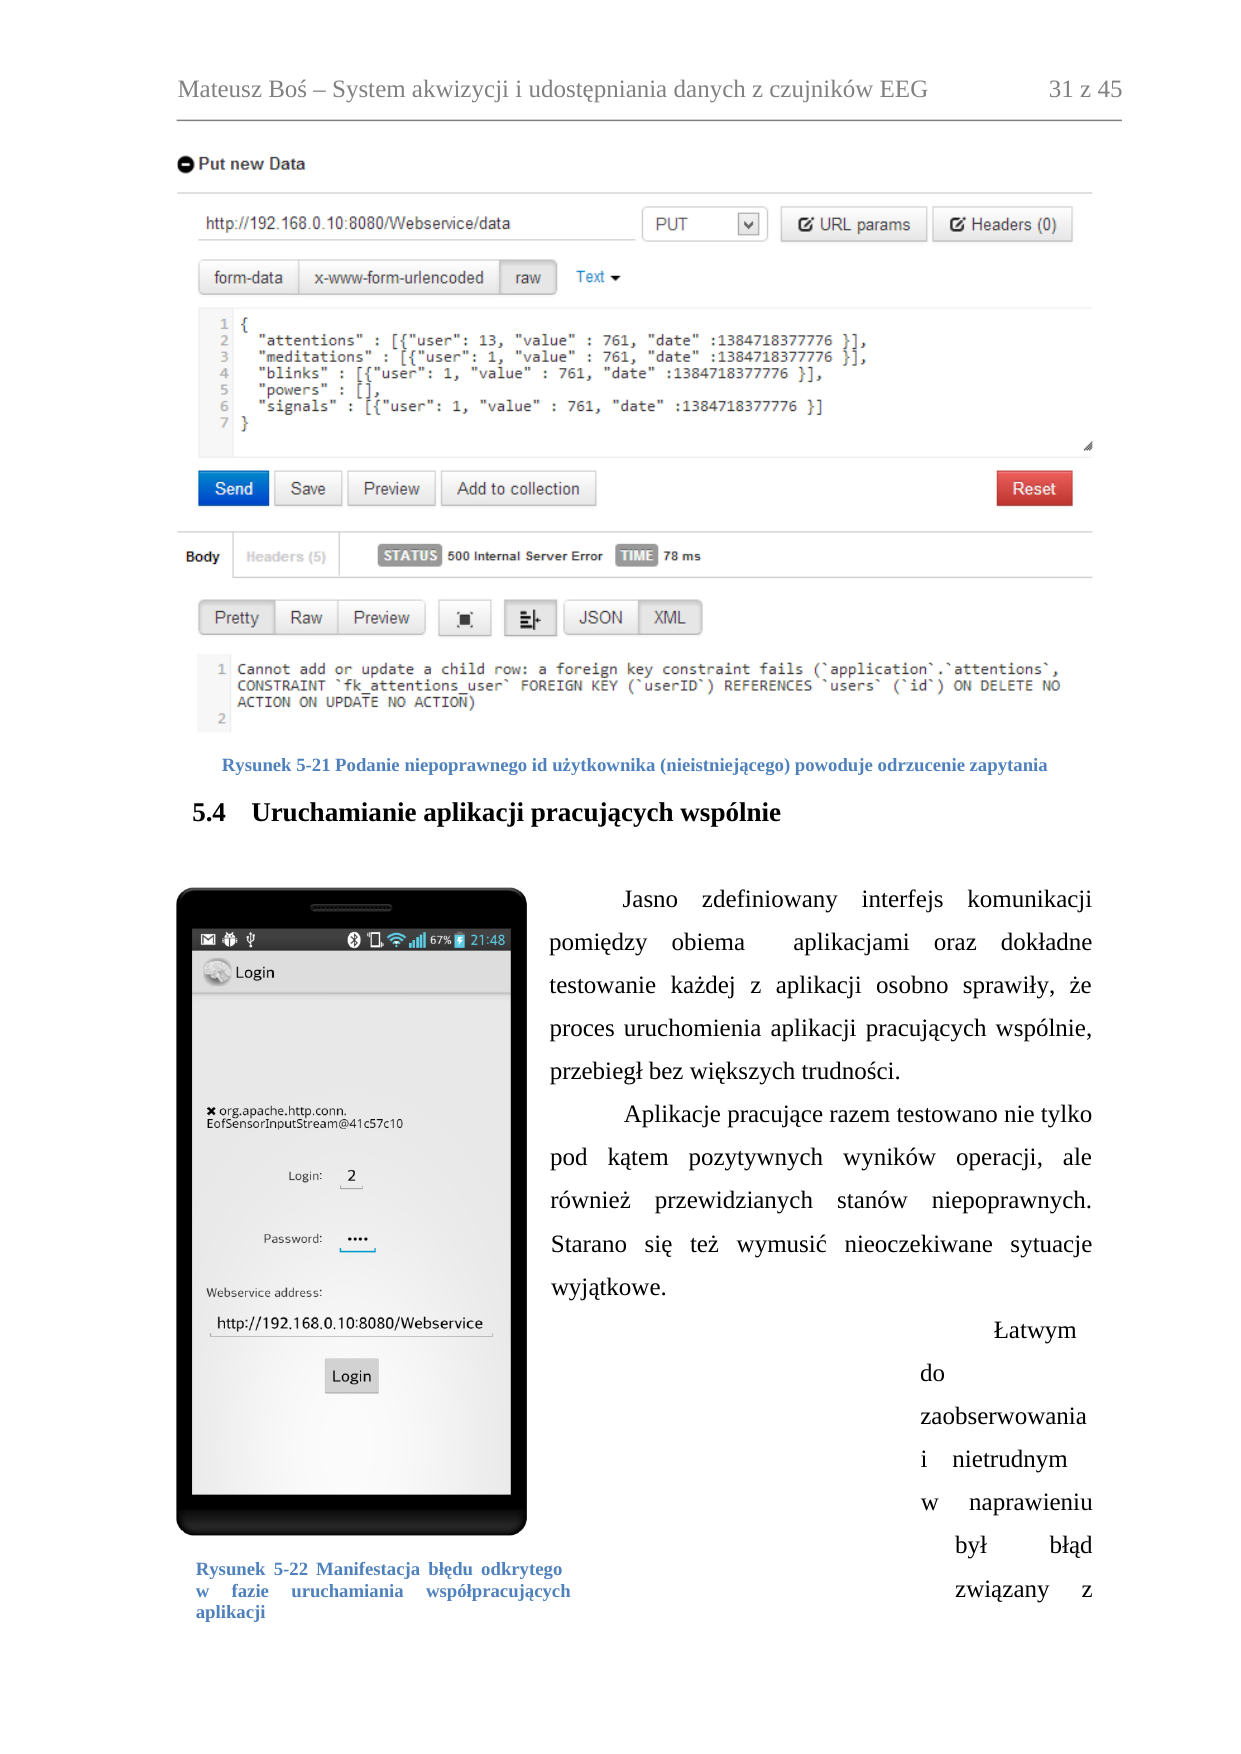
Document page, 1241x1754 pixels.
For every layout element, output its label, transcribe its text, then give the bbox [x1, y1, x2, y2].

subtitle Uruchamianie aplikacji pracujących wspólnie [192, 796, 1092, 828]
text Aplikacje pracujące razem testowano nie tylko pod kątem pozytywnych wyników operacji, ale również przewidzianych stanów niepoprawnych. Starano się też wymusić nieoczekiwane sytuacje wyjątkowe. [531, 1099, 1092, 1301]
text Jasno zdefiniowany interfejs komunikacji pomiędzy obiema aplikacjami oraz dokładne testowanie każdej z aplikacji osobno sprawiły, że proces uruchomienia aplikacji pracujących wspólnie, przebiegł bez większych trudności. [177, 884, 1092, 1085]
picture [166, 887, 533, 1538]
